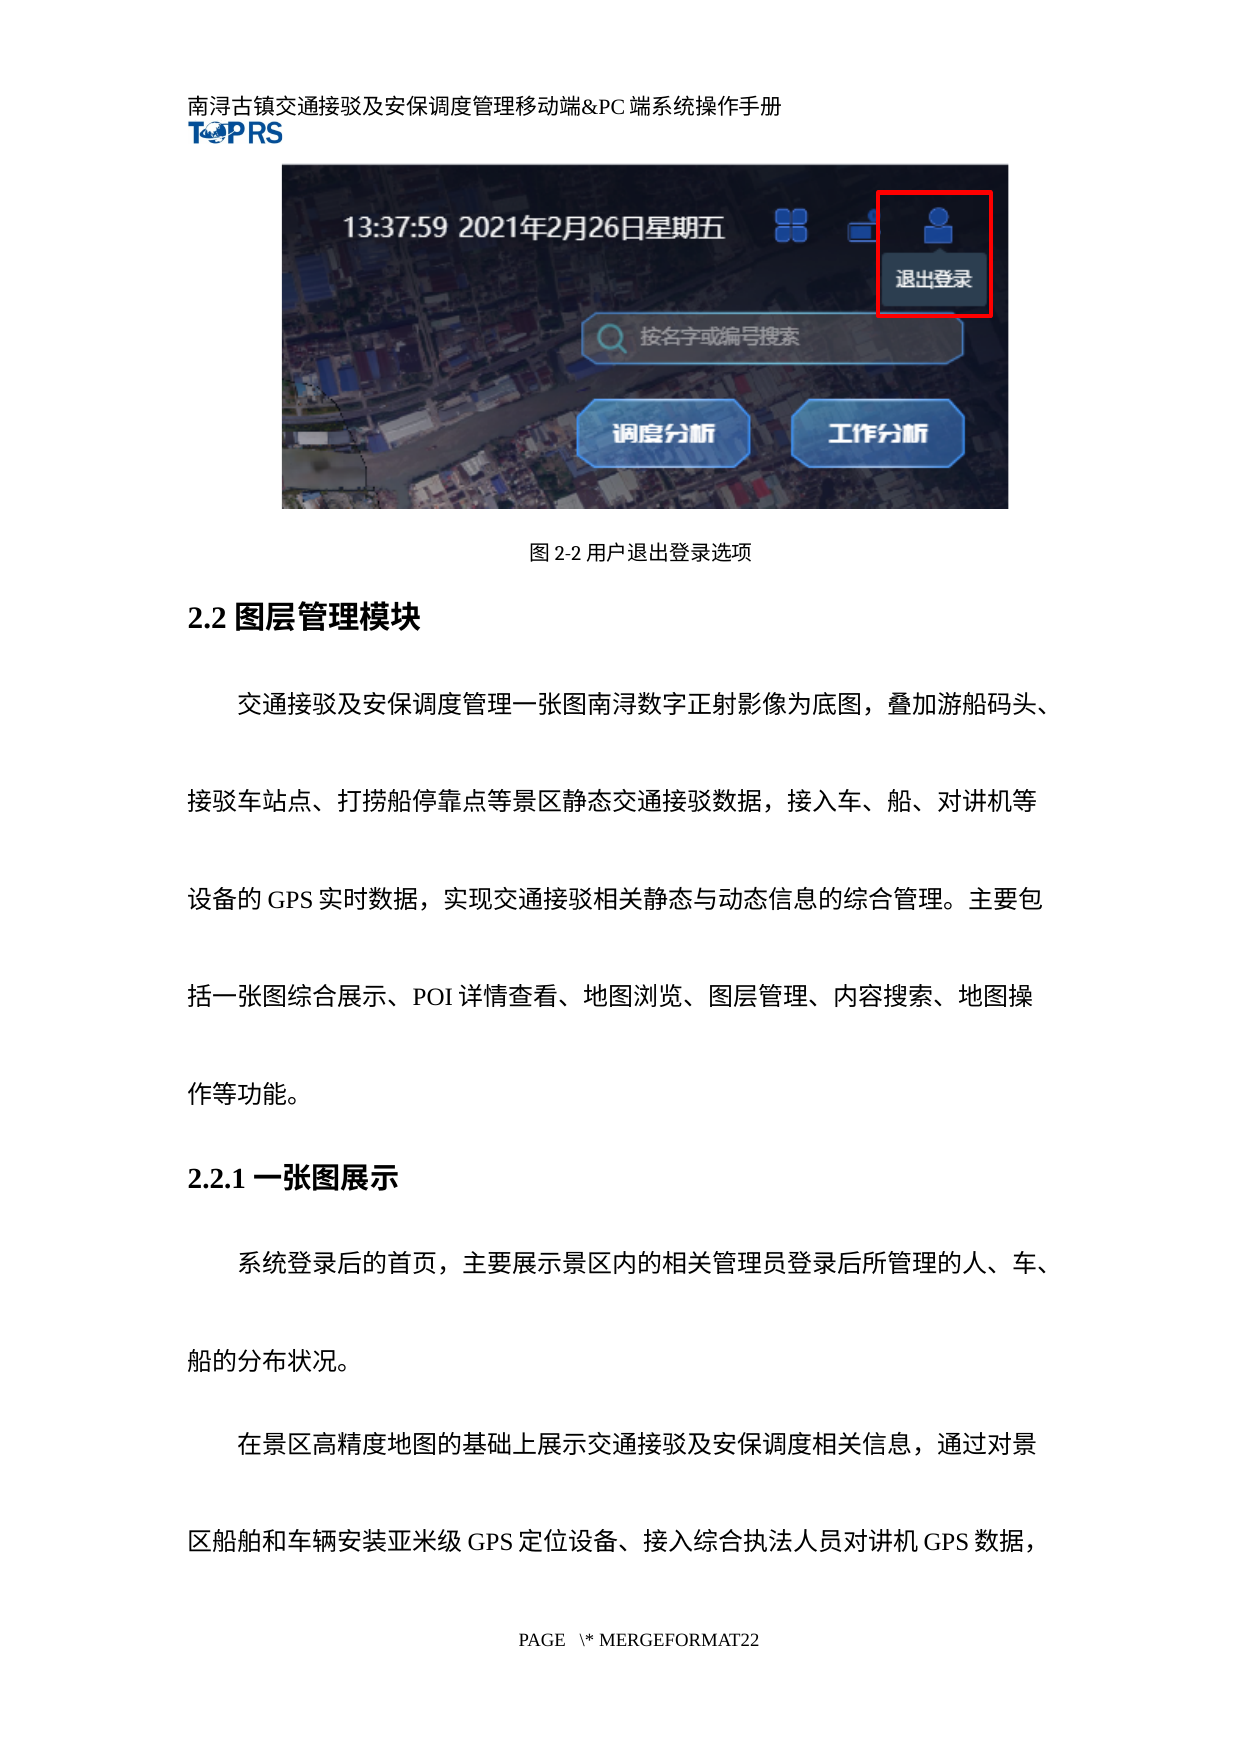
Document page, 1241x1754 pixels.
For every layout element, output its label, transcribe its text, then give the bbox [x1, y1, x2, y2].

picture [281, 162, 1009, 509]
picture [187, 120, 283, 144]
subtitle 2.2 图层管理模块 [187, 582, 1053, 647]
text 在景区高精度地图的基础上展示交通接驳及安保调度相关信息，通过对景区船舶和车辆安装亚米级GPS定位设备、接入综合执法人员对讲机GPS数据，实现船、车、人的实时位置分布一张图展示，并结合游船码头、执法休息点等数据，为景区资源综合指挥调度提供直观的决策依据。 [187, 1410, 1053, 1572]
text 图2-2 用户退出登录选项 [187, 535, 1053, 567]
subtitle 2.2.1 一张图展示 [187, 1143, 1053, 1208]
text 交通接驳及安保调度管理一张图南浔数字正射影像为底图，叠加游船码头、接驳车站点、打捞船停靠点等景区静态交通接驳数据，接入车、船、对讲机等设备的GPS实时数据，实现交通接驳相关静态与动态信息的综合管理。主要包括一张图综合展示、POI详情查看、地图浏览、图层管理、内容搜索、地图操作等功能。 [187, 670, 1053, 1125]
text 系统登录后的首页，主要展示景区内的相关管理员登录后所管理的人、车、船的分布状况。 [187, 1229, 1053, 1392]
